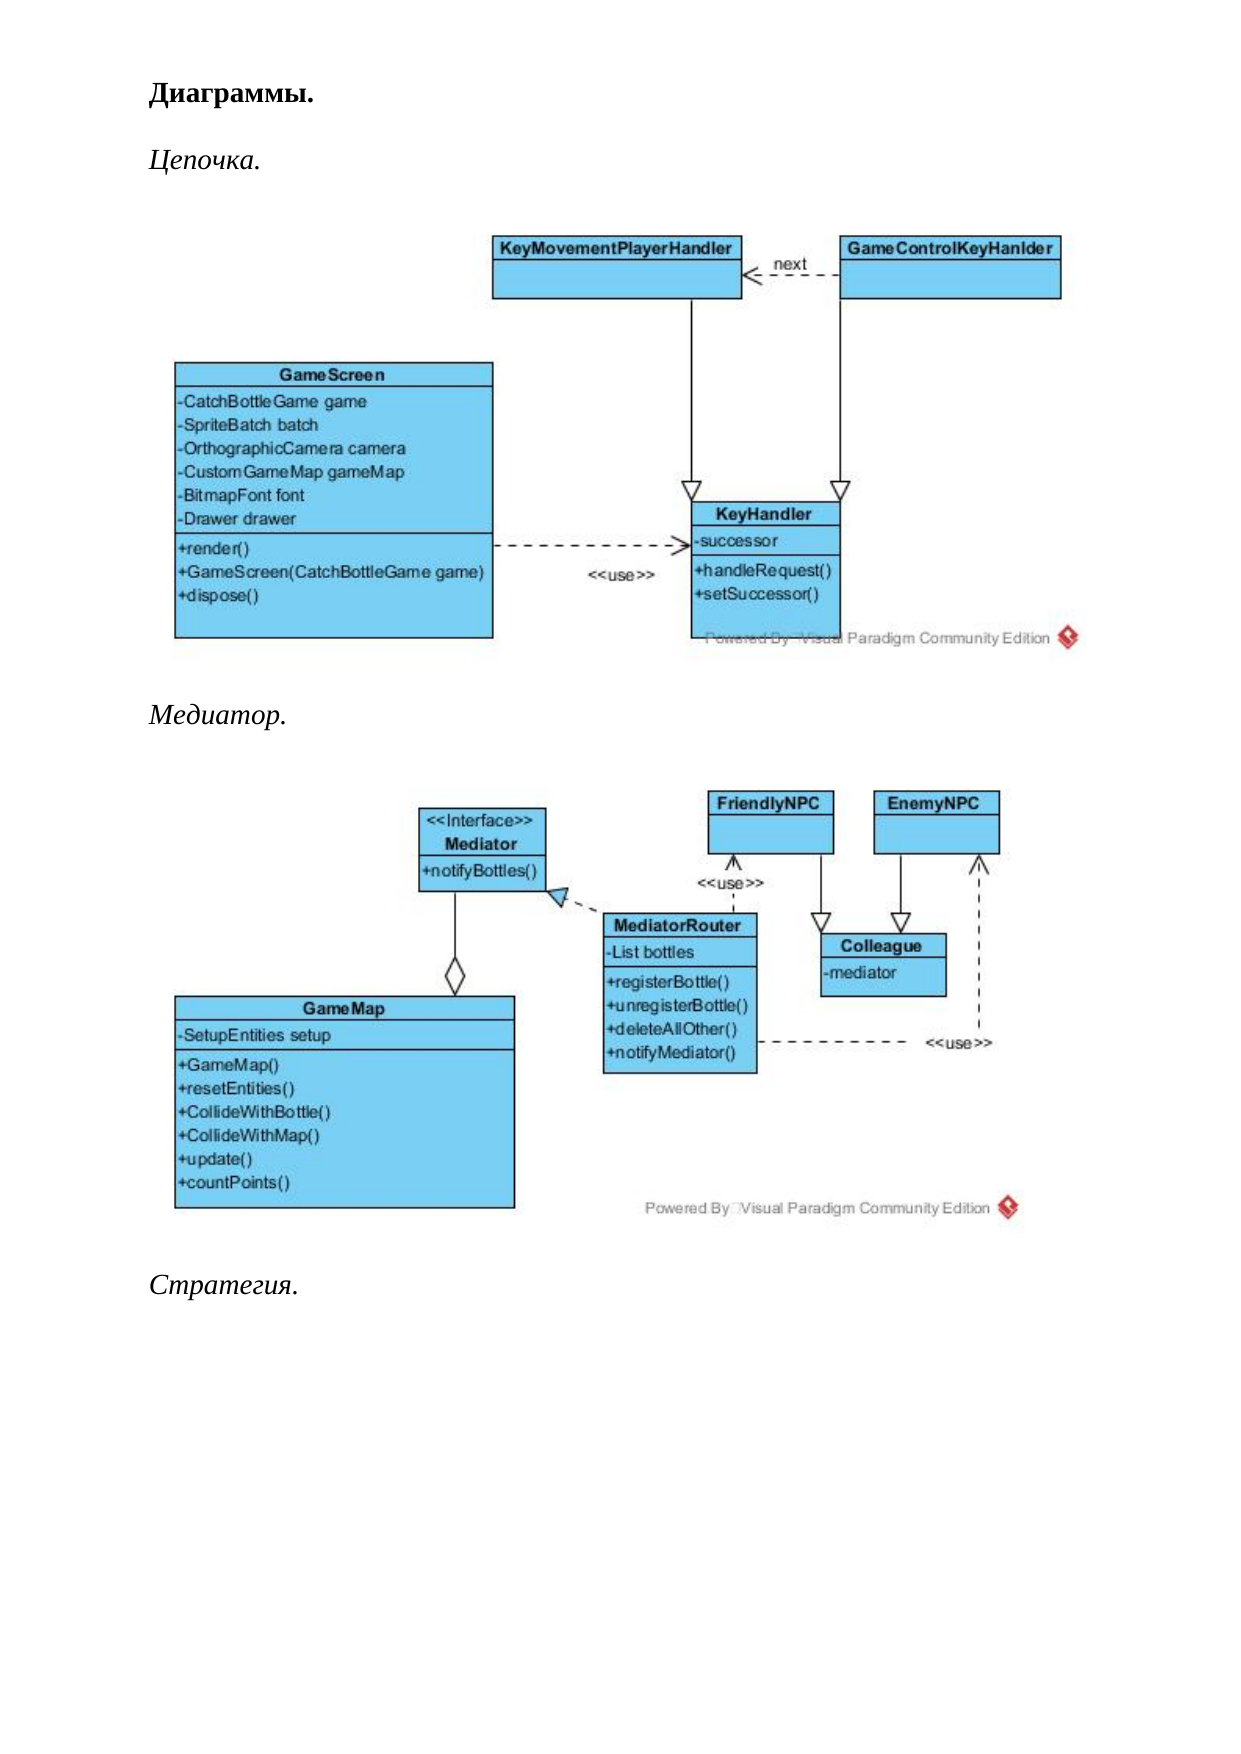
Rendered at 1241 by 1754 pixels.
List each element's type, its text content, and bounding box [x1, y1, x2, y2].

picture [148, 209, 1087, 664]
text Диаграммы. [75, 75, 1165, 108]
text Цепочка. [75, 142, 1165, 176]
text Медиатор. [75, 697, 1165, 731]
picture [148, 764, 1027, 1234]
text Стратегия. [75, 1267, 1165, 1300]
